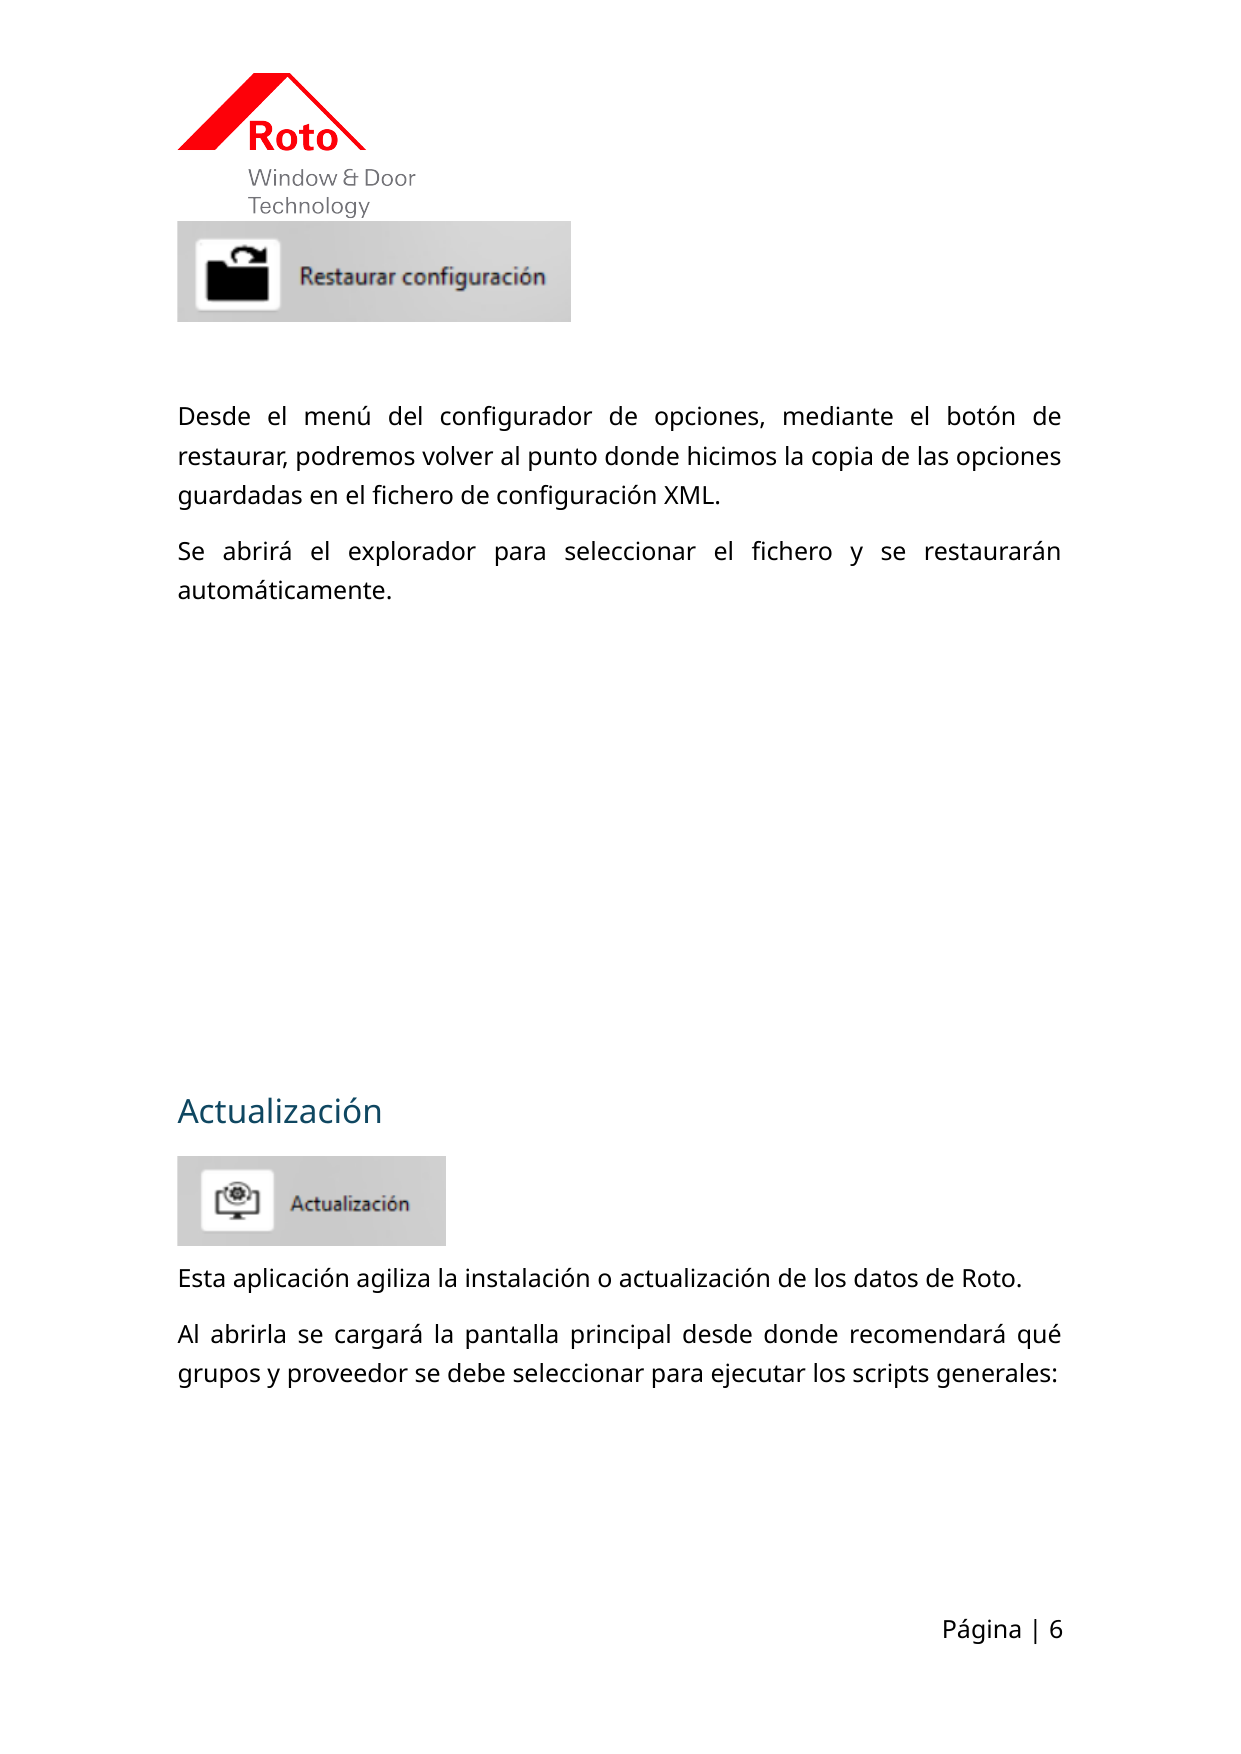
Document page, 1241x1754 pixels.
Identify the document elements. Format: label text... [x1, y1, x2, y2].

text Al abrirla se cargará la pantalla principal desde donde recomendará qué grupos y proveedor se debe seleccionar para ejecutar los scripts generales: [177, 1316, 1063, 1390]
picture [177, 73, 571, 322]
text Se abrirá el explorador para seleccionar el fichero y se restaurarán automáticamente. [177, 533, 1063, 606]
picture [177, 1156, 446, 1246]
subtitle Actualización [177, 1088, 1063, 1133]
text Esta aplicación agiliza la instalación o actualización de los datos de Roto. [177, 1261, 1063, 1295]
text Desde el menú del configurador de opciones, mediante el botón de restaurar, podremos volver al punto donde hicimos la copia de las opciones guardadas en el fichero de configuración XML. [177, 399, 1063, 511]
